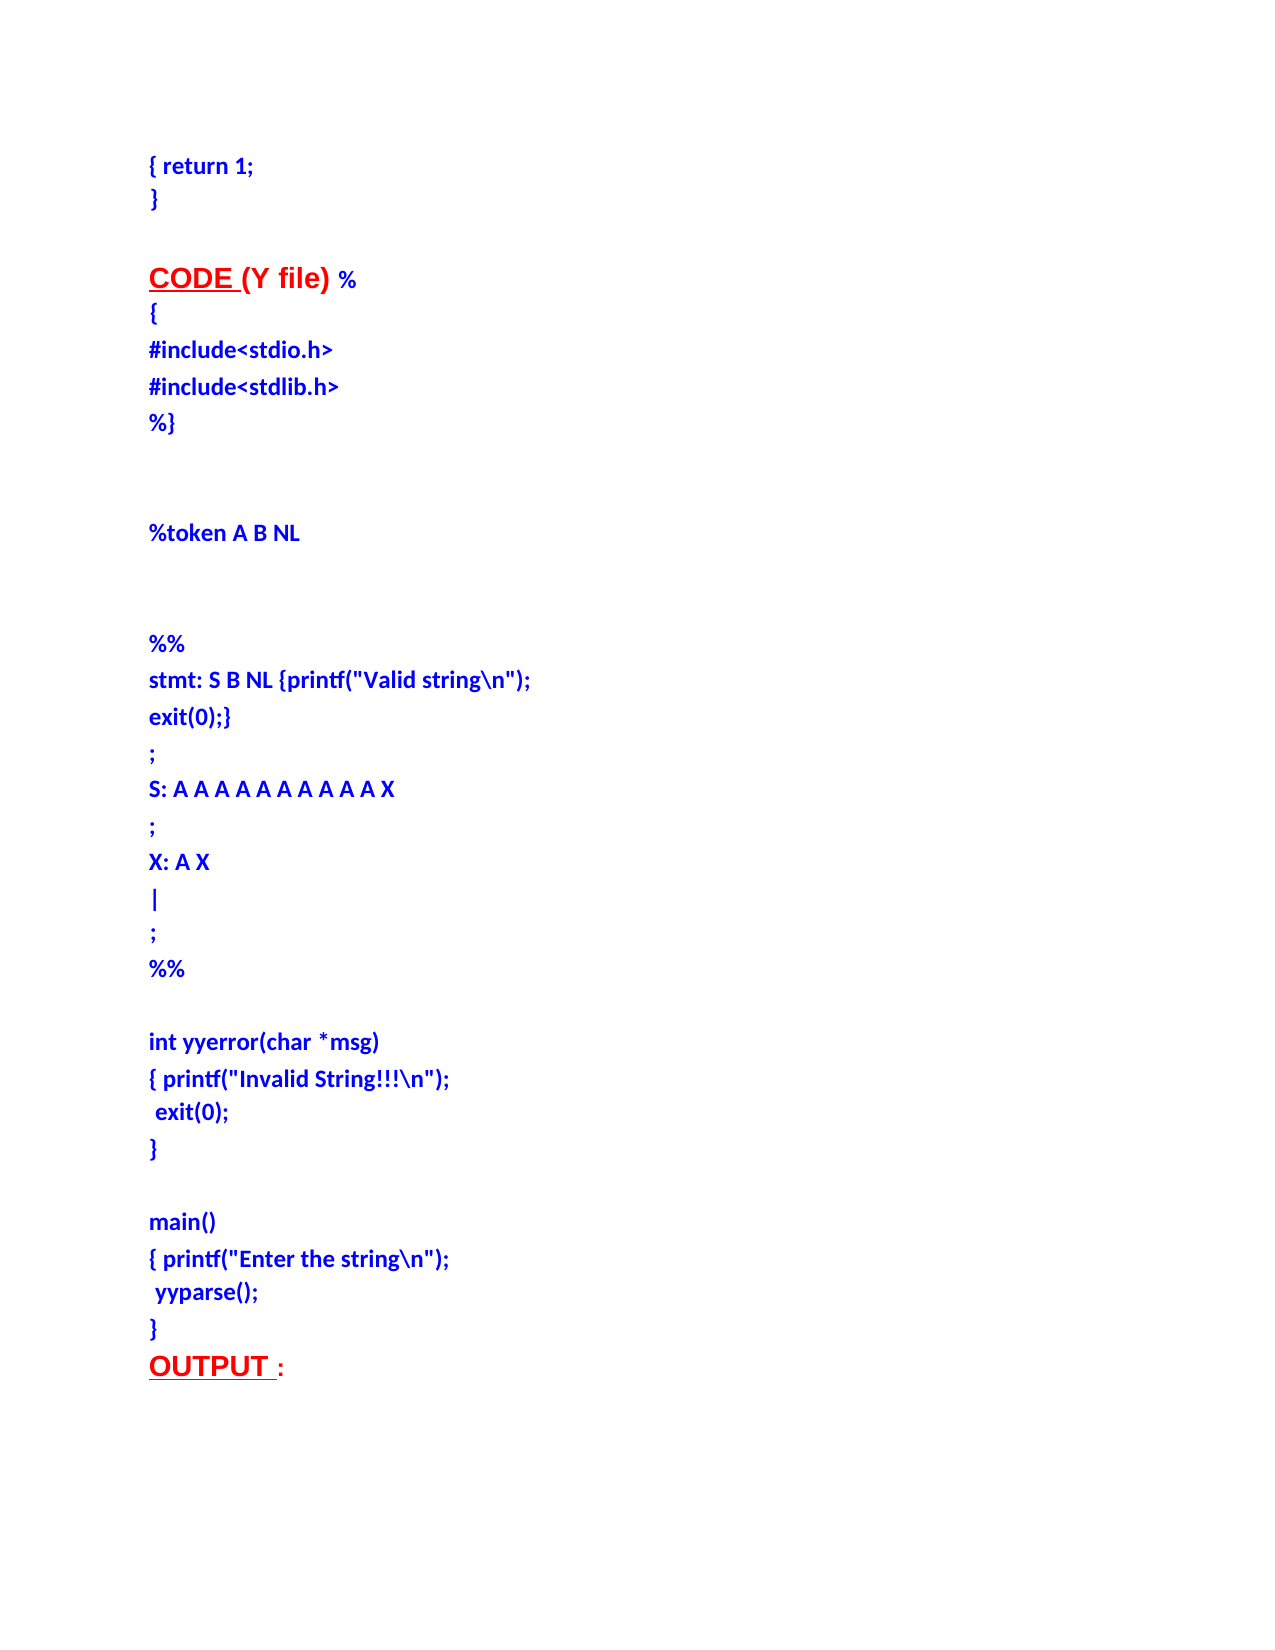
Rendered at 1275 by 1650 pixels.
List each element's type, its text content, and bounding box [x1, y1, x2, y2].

text CODE (Y file) %{ [148, 261, 363, 328]
text exit(0);} [148, 701, 1115, 731]
text stmt: S B NL {printf("Valid string\n"); [148, 664, 1115, 695]
text OUTPUT : [148, 1349, 339, 1383]
text ; [148, 810, 1115, 841]
text X: A X [148, 847, 1115, 877]
text %token A B NL [148, 517, 1115, 548]
text { printf("Enter the string\n"); yyparse(); [148, 1243, 489, 1307]
text } [148, 1133, 1115, 1163]
text S: A A A A A A A A A A X [148, 774, 1115, 804]
text #include<stdlib.h> [148, 371, 1115, 401]
text %% [148, 628, 1115, 658]
text } [148, 1313, 1115, 1343]
text int yyerror(char *msg) [148, 1027, 1115, 1057]
text main() [148, 1207, 1115, 1237]
text { printf("Invalid String!!!\n"); exit(0); [148, 1063, 480, 1127]
text { return 1; } [148, 150, 259, 214]
text #include<stdio.h> [148, 334, 1115, 365]
text ; [148, 737, 1115, 768]
text %% [148, 953, 1115, 983]
text %} [148, 407, 1115, 438]
text | ; [148, 883, 163, 947]
